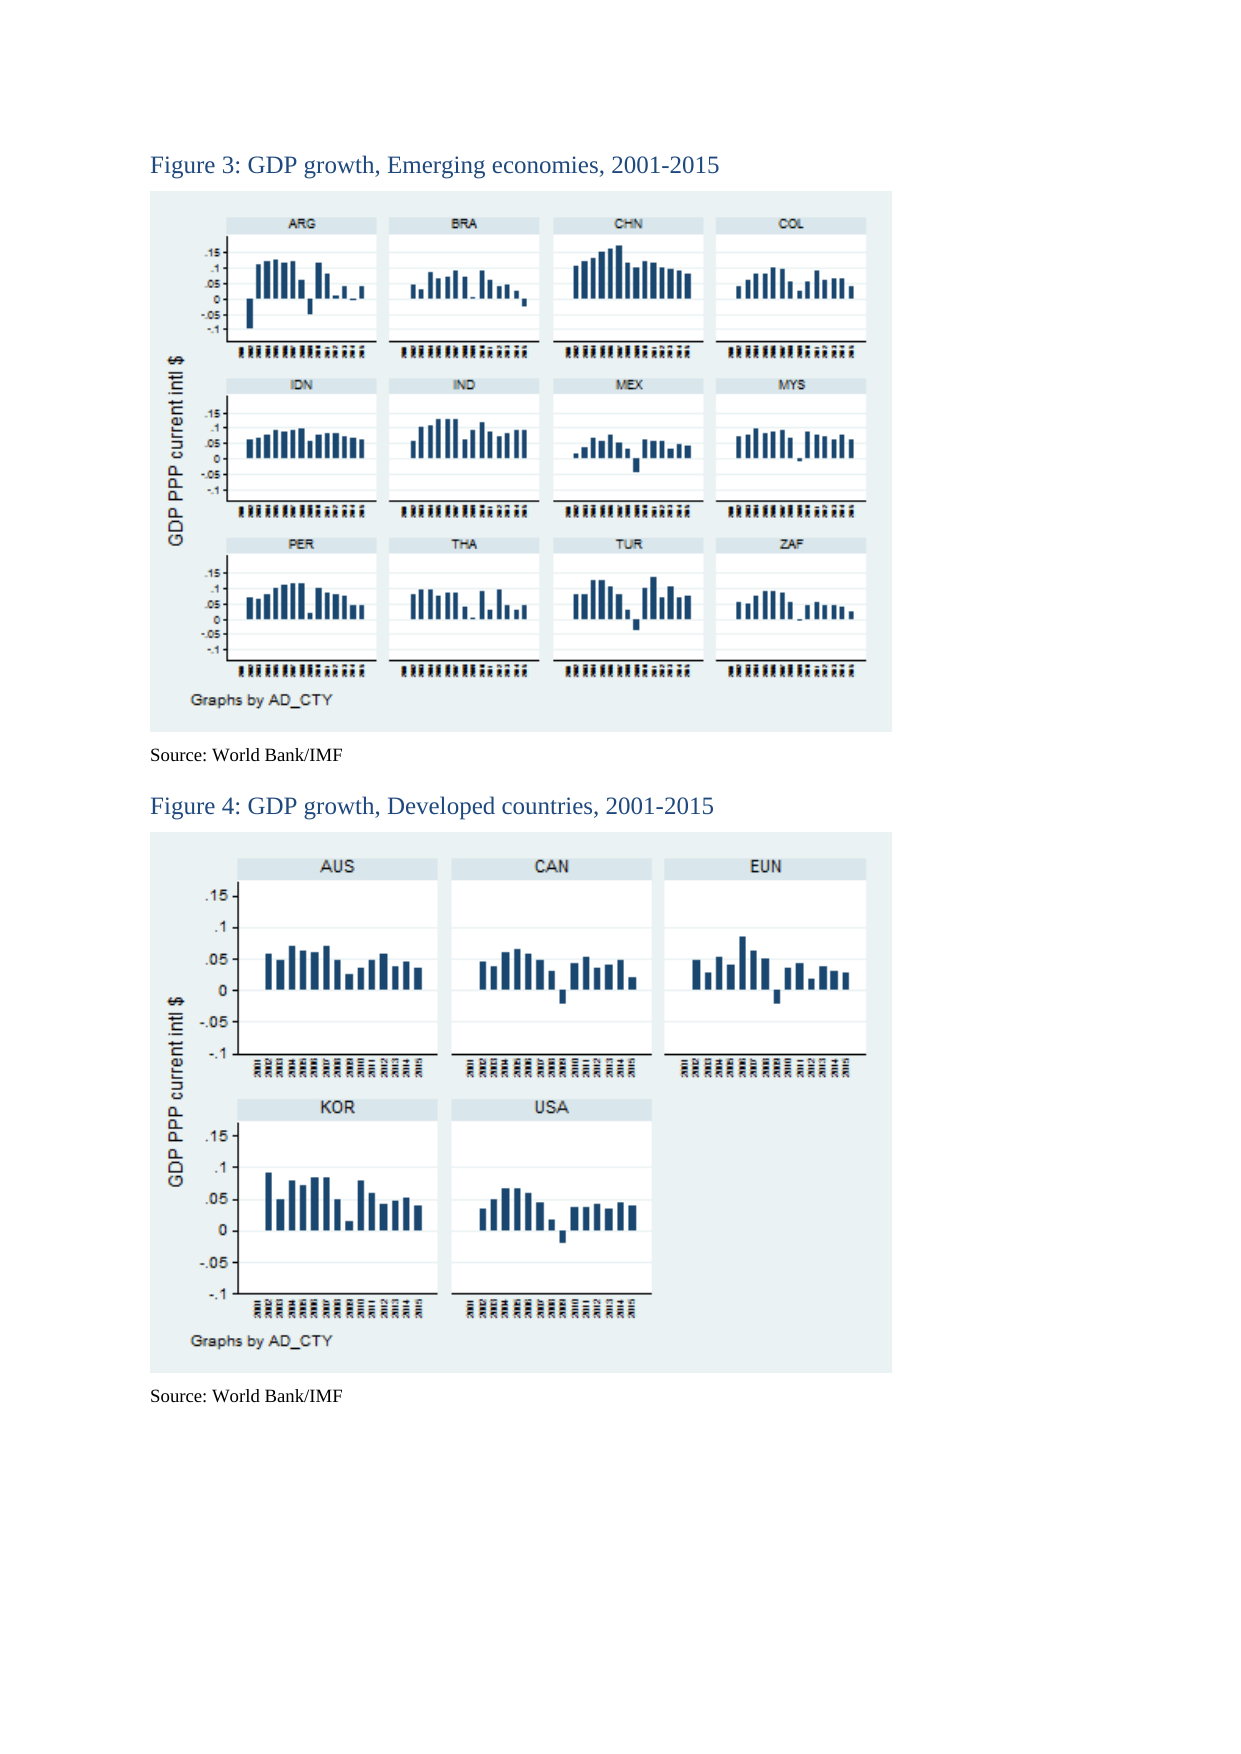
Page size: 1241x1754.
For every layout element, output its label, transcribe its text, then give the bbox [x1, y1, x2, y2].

text Figure 3: GDP growth, Emerging economies, 2001-2015 [150, 150, 1090, 179]
text Source: World Bank/IMF [150, 1385, 1090, 1407]
text Source: World Bank/IMF [150, 744, 1090, 766]
picture [150, 832, 893, 1373]
picture [150, 191, 893, 732]
text Figure 4: GDP growth, Developed countries, 2001-2015 [150, 791, 1090, 820]
